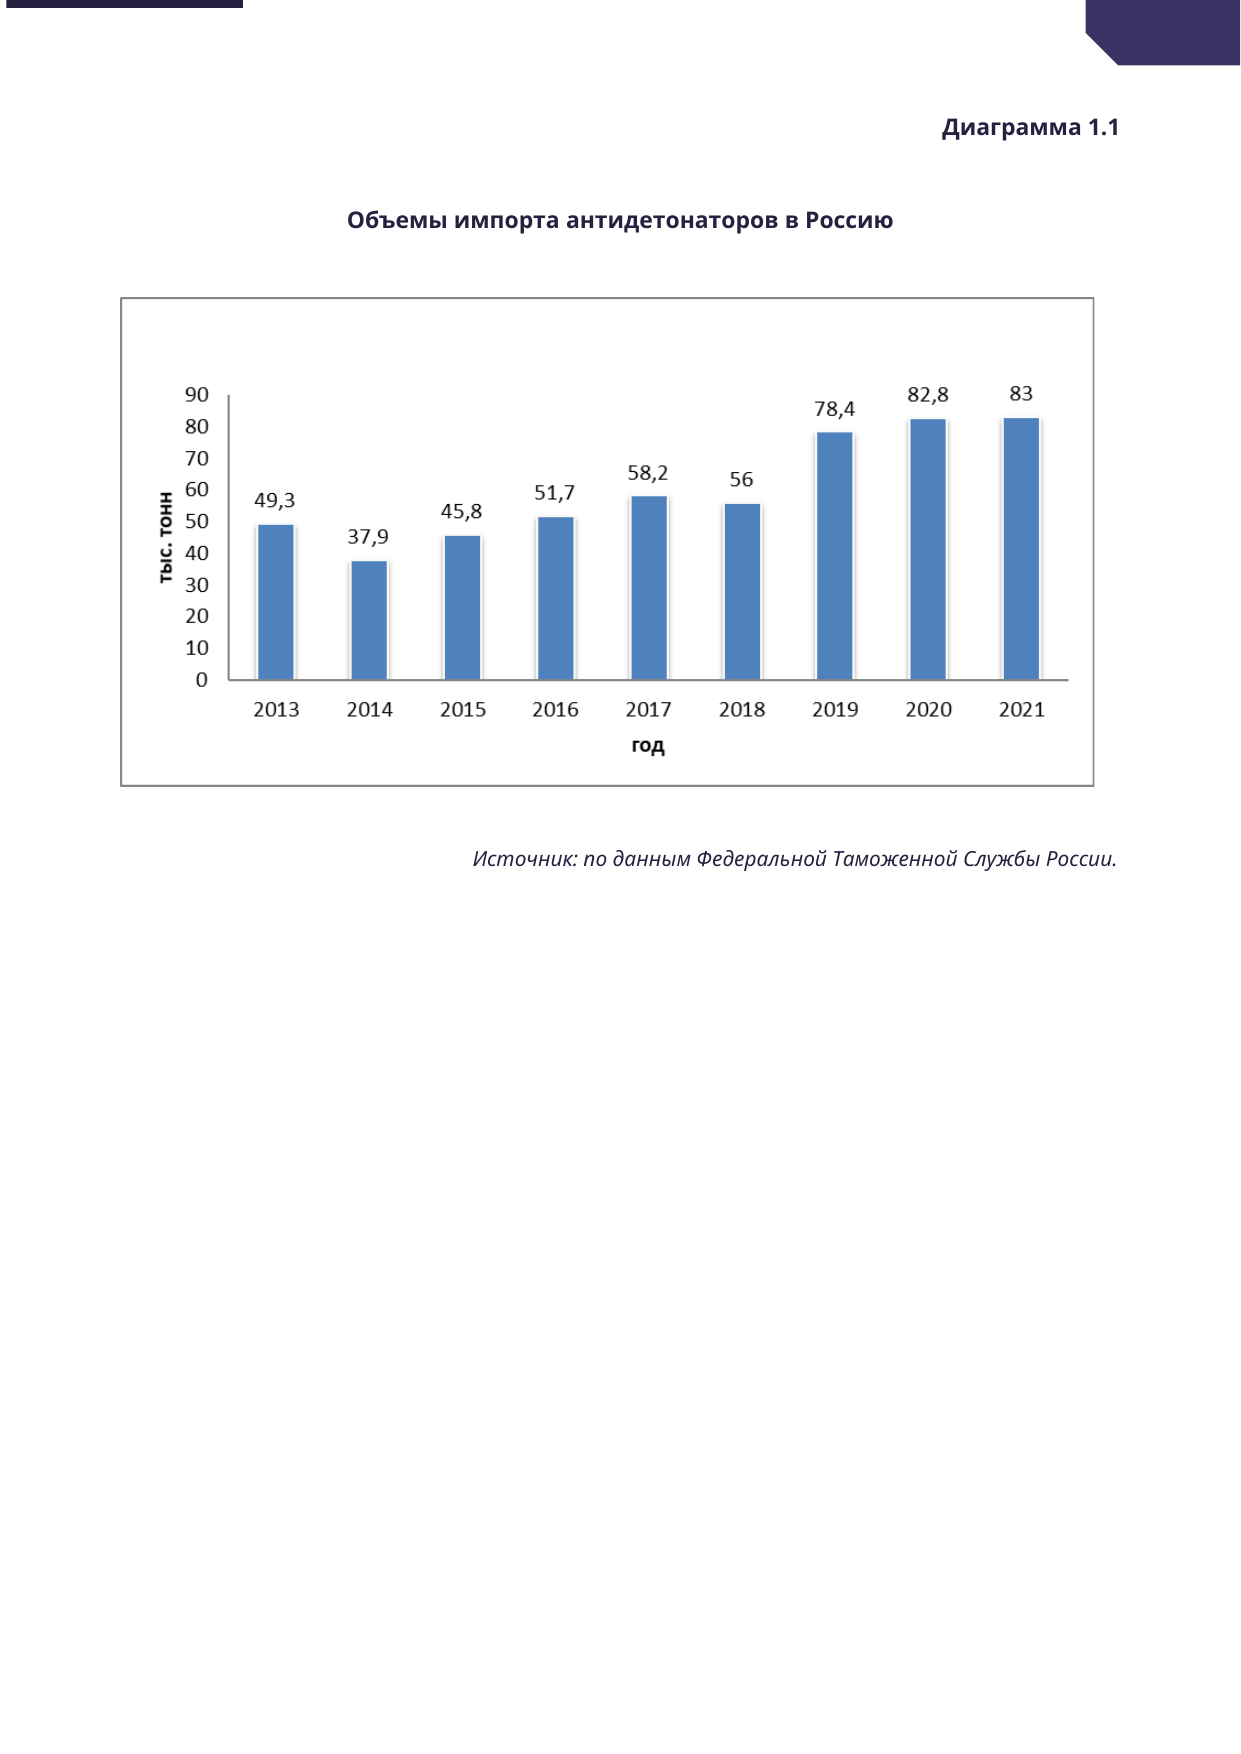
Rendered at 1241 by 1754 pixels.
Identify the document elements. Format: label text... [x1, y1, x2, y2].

text Объемы импорта антидетонаторов в Россию [120, 204, 1120, 235]
text Диаграмма 1.1 [120, 110, 1120, 142]
picture [120, 297, 1095, 787]
text Источник: по данным Федеральной Таможенной Службы России. [120, 844, 1120, 873]
